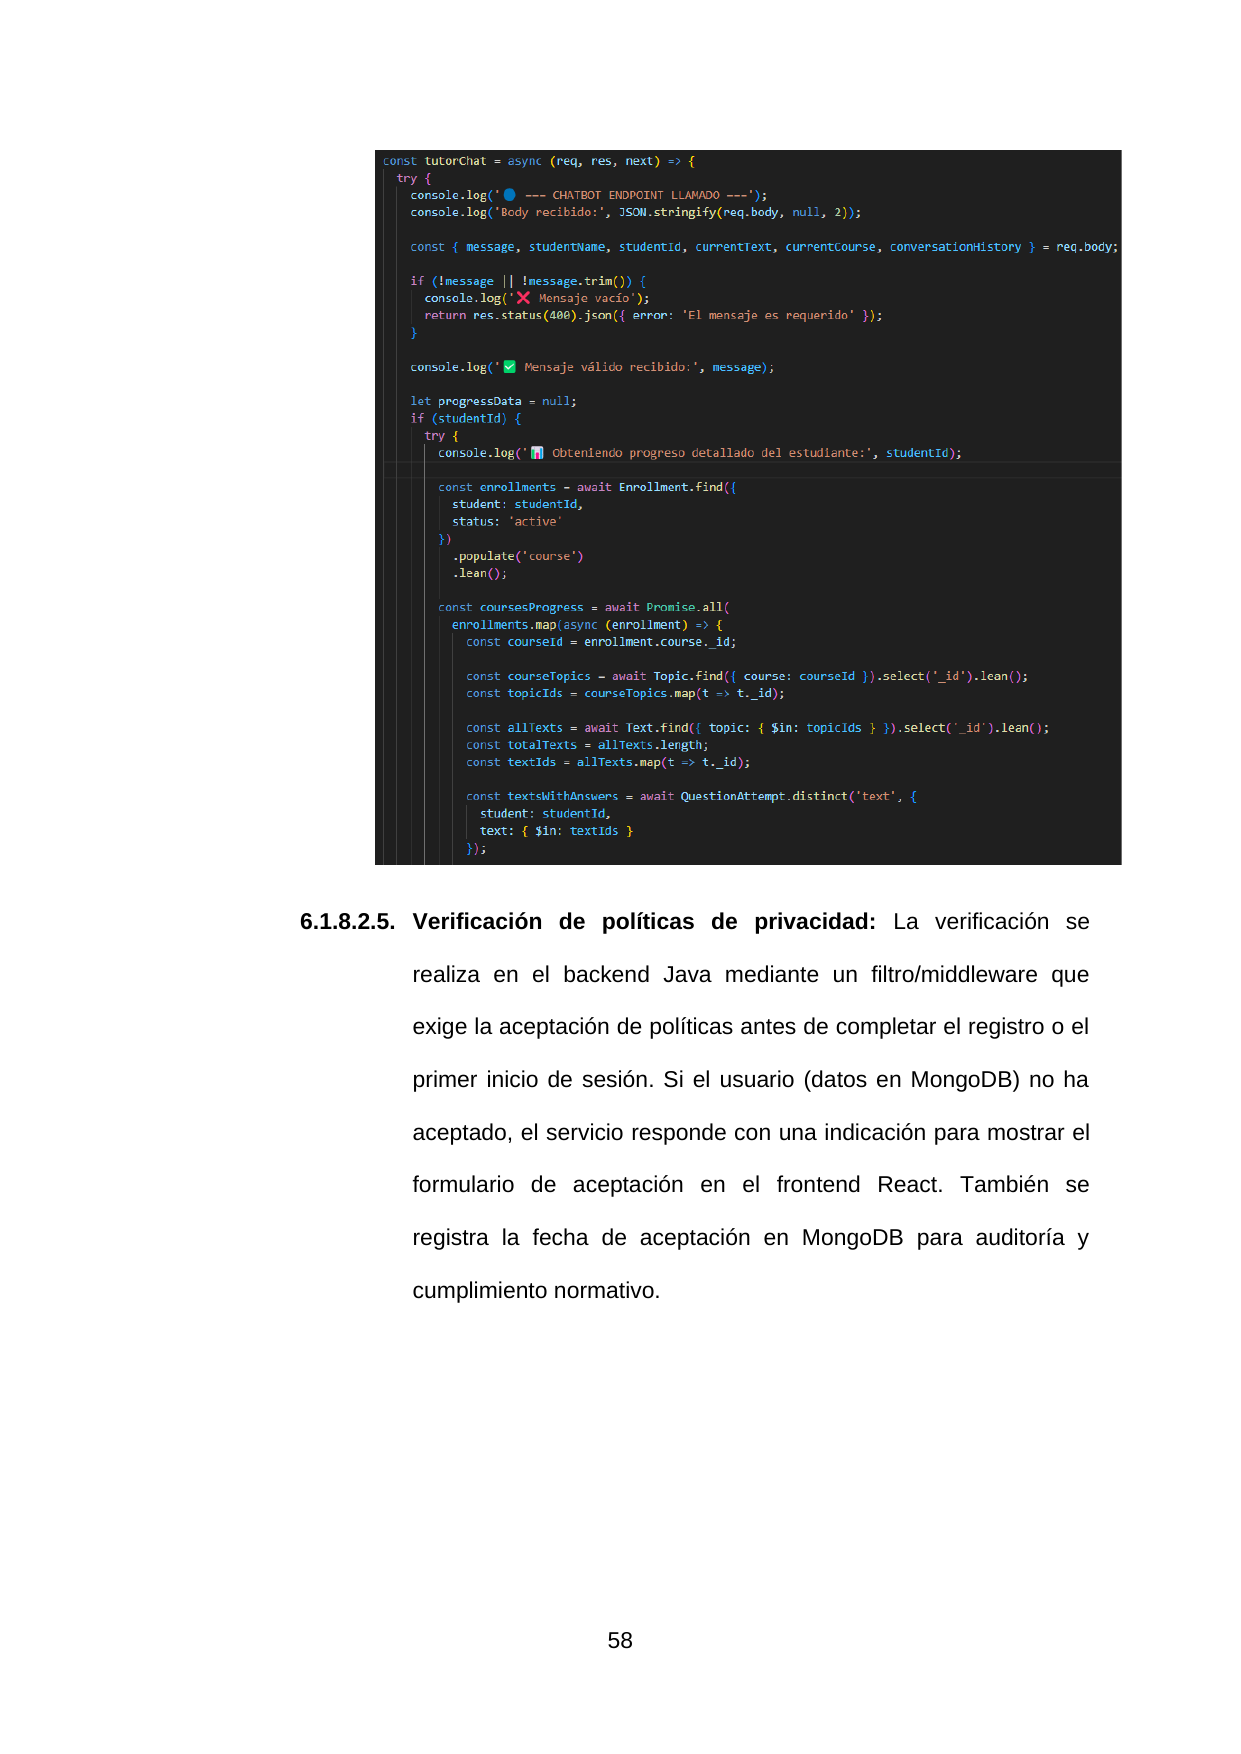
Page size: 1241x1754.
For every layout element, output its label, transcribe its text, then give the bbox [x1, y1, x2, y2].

picture [375, 150, 1122, 865]
list Verificación de políticas de privacidad: La verificación se realiza en el backend Java mediante un filtro/middleware que exige la aceptación de políticas antes de completar el registro o el primer inicio de sesión. Si el usuario (datos en MongoDB) no ha aceptado, el servicio responde con una indicación para mostrar el formulario de aceptación en el frontend React. También se registra la fecha de aceptación en MongoDB para auditoría y cumplimiento normativo. [300, 908, 1090, 1303]
